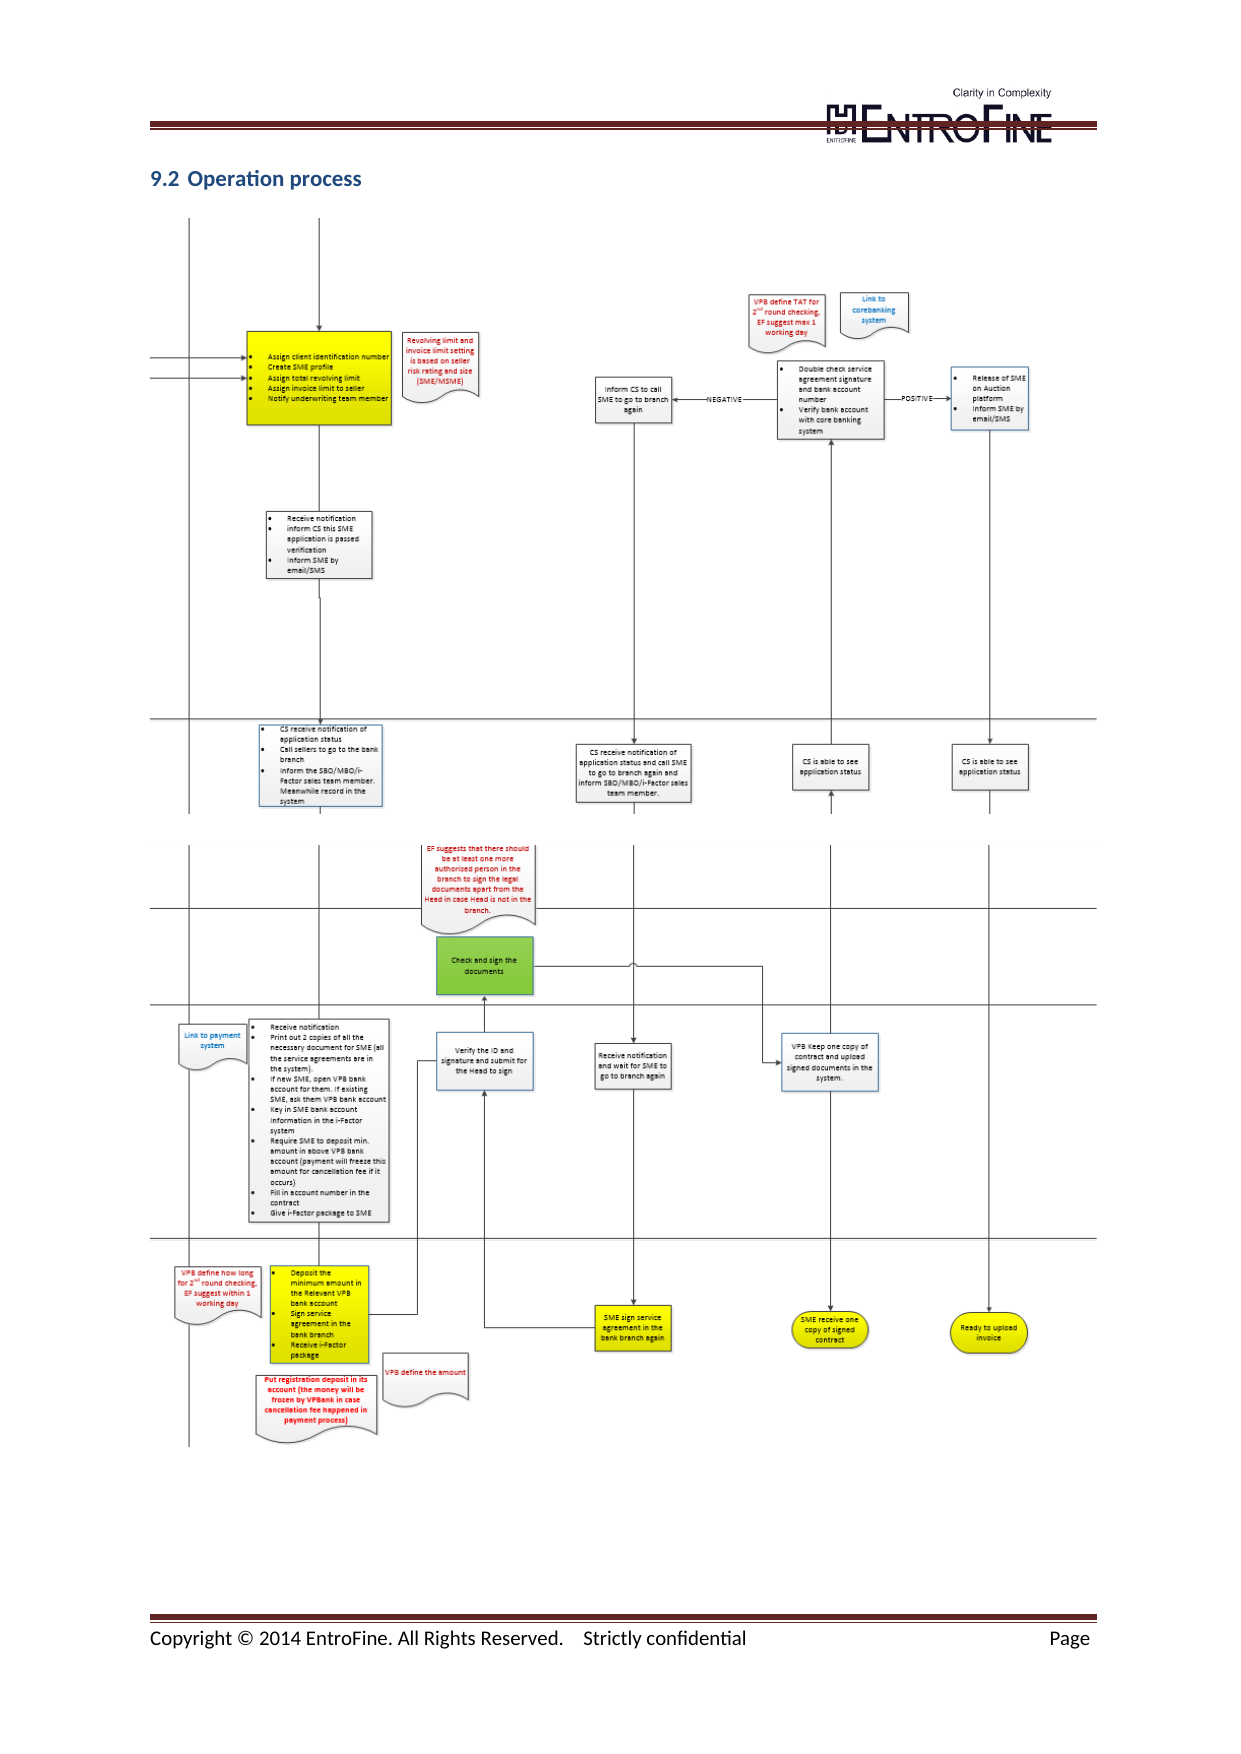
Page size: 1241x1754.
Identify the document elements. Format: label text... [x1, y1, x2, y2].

picture [150, 218, 1097, 814]
list Operation process [150, 162, 1097, 194]
picture [824, 87, 1054, 121]
picture [824, 130, 1054, 145]
picture [150, 845, 1097, 1447]
